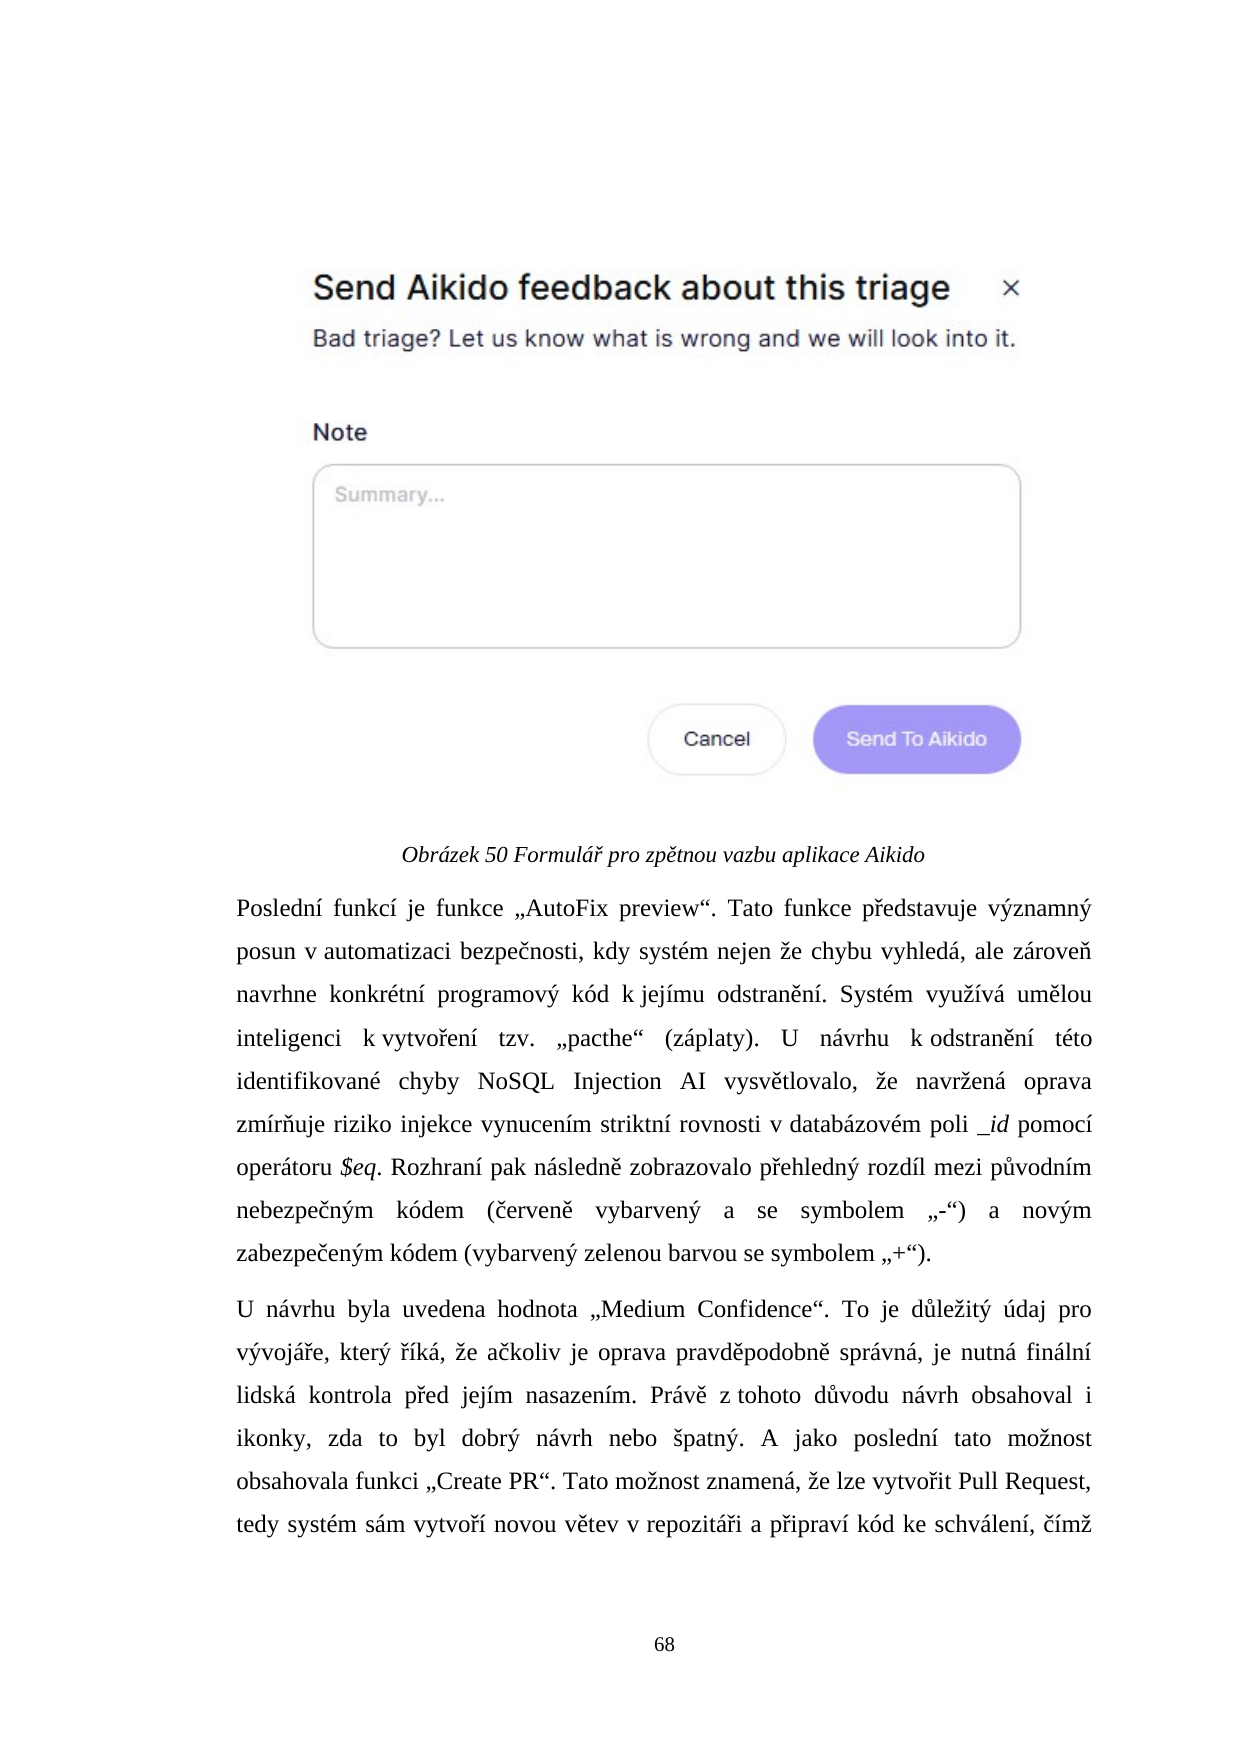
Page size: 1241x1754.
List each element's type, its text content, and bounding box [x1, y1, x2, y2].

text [236, 1294, 1092, 1538]
text Poslední funkcí je funkce „AutoFix preview“. Tato funkce představuje významný posun v automatizaci bezpečnosti, kdy systém nejen že chybu vyhledá, ale zároveň navrhne konkrétní programový kód k jejímu odstranění. Systém využívá umělou inteligenci k vytvoření tzv. „pacthe“ (záplaty). U návrhu k odstranění této identifikované chyby NoSQL Injection AI vysvětlovalo, že navržená oprava zmírňuje riziko injekce vynucením striktní rovnosti v databázovém poli _id pomocí operátoru $eq. Rozhraní pak následně zobrazovalo přehledný rozdíl mezi původním nebezpečným kódem (červeně vybarvený a se symbolem „-“) a novým zabezpečeným kódem (vybarvený zelenou barvou se symbolem „+“). [236, 893, 1092, 1267]
picture [269, 220, 1059, 804]
